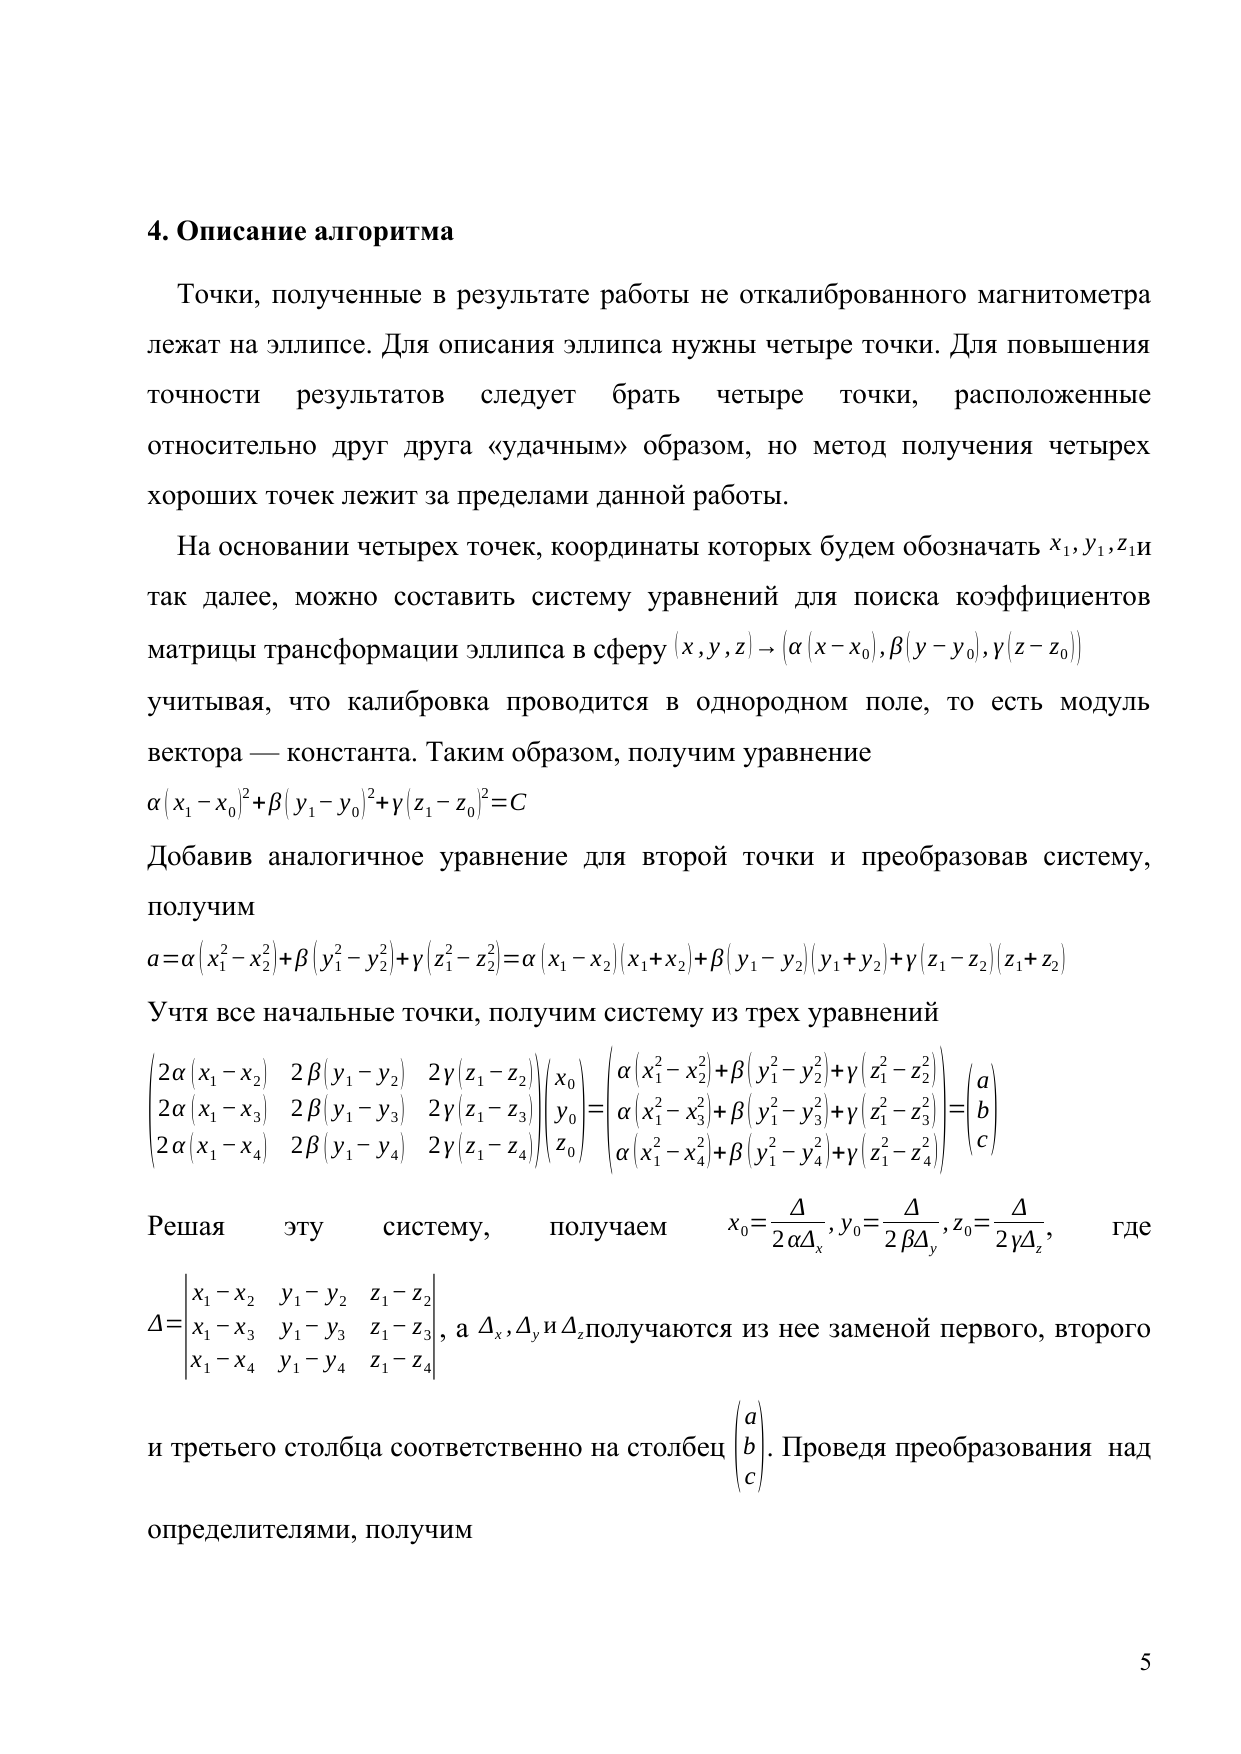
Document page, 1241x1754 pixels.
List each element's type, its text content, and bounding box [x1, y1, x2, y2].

text На основании четырех точек, координаты которых будем обозначать и так далее, можно составить систему уравнений для поиска коэффициентов матрицы трансформации эллипса в сферу [147, 528, 1152, 667]
text Точки, полученные в результате работы не откалиброванного магнитометра лежат на эллипсе. Для описания эллипса нужны четыре точки. Для повышения точности результатов следует брать четыре точки, расположенные относительно друг друга «удачным» образом, но метод получения четырех хороших точек лежит за пределами данной работы. [147, 276, 1152, 511]
text Добавив аналогичное уравнение для второй точки и преобразовав систему, получим [147, 838, 1152, 922]
text Решая эту систему, получаем , где , а получаются из нее заменой первого, второго и третьего столбца соответственно на столбец . Проведя преобразования над определителями, получим [147, 1194, 1152, 1545]
text 4. Описание алгоритма [147, 213, 1152, 247]
text Учтя все начальные точки, получим систему из трех уравнений [147, 994, 1152, 1028]
text учитывая, что калибровка проводится в однородном поле, то есть модуль вектора — константа. Таким образом, получим уравнение [147, 683, 1152, 767]
